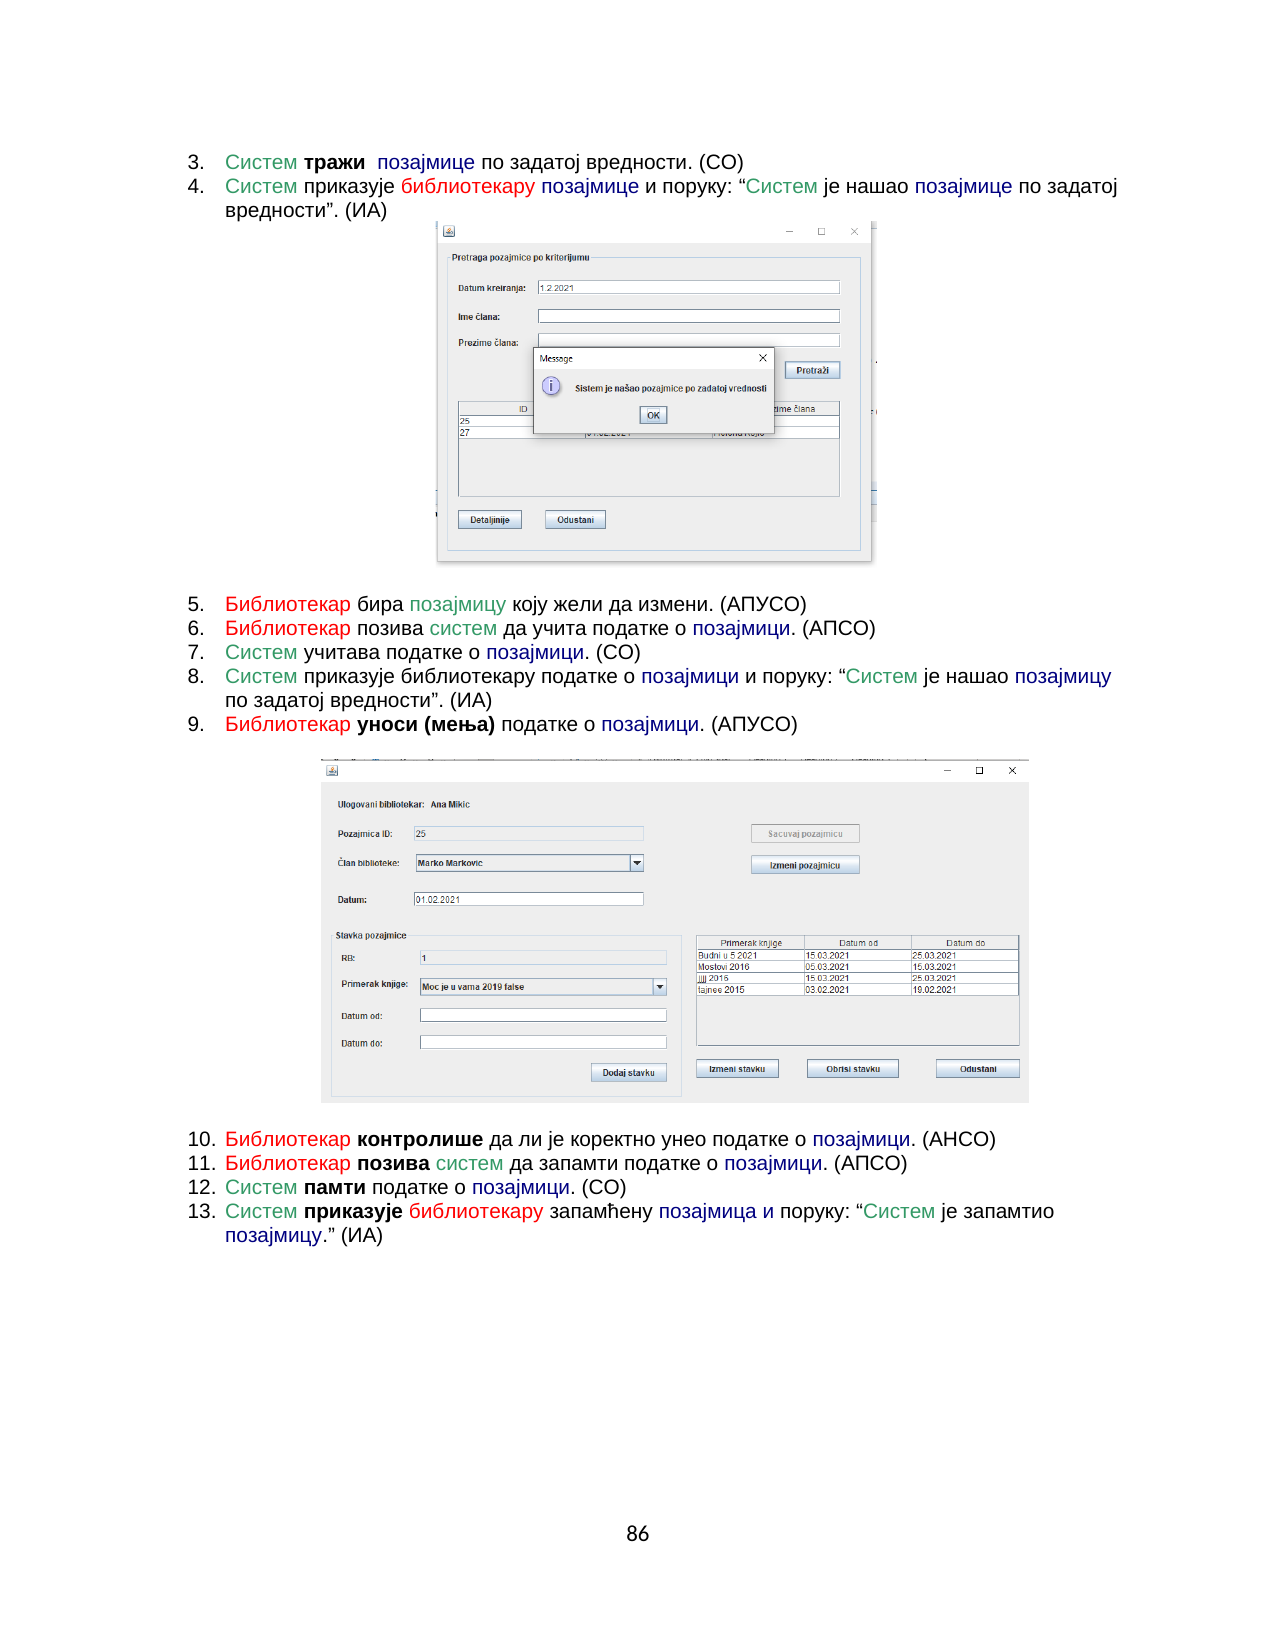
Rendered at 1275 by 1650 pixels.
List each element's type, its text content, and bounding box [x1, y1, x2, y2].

list Библиотекар позива систем да запамти податке о позајмици. (АПСО) [187, 1151, 1125, 1175]
picture [435, 221, 877, 568]
picture [321, 759, 1029, 1103]
list Систем памти податке о позајмици. (СО) [187, 1175, 1125, 1199]
list Систем приказује библиотекару запамћену позајмица и поруку: “Систем је запамтио позајмицу.” (ИА) [187, 1199, 1125, 1247]
list Библиотекар позива систем да учита податке о позајмици. (АПСО) [187, 616, 1125, 640]
list Систем приказује библиотекару позајмице и поруку: “Систем је нашао позајмице по задатој вредности”. (ИА) [187, 174, 1125, 222]
list Библиотекар уноси (мења) податке о позајмици. (АПУСО) [187, 712, 1125, 736]
list Библиотекар контролише да ли је коректно унео податке о позајмици. (АНСО) [187, 1127, 1125, 1151]
list Систем учитава податке о позајмици. (СО) [187, 640, 1125, 664]
list Систем приказује библиотекару податке о позајмици и поруку: “Систем је нашао позајмицу по задатој вредности”. (ИА) [187, 664, 1125, 712]
list Библиотекар бира позајмицу коју жели да измени. (АПУСО) [187, 592, 1125, 616]
list Систем тражи позајмице по задатој вредности. (СО) [187, 150, 1125, 174]
